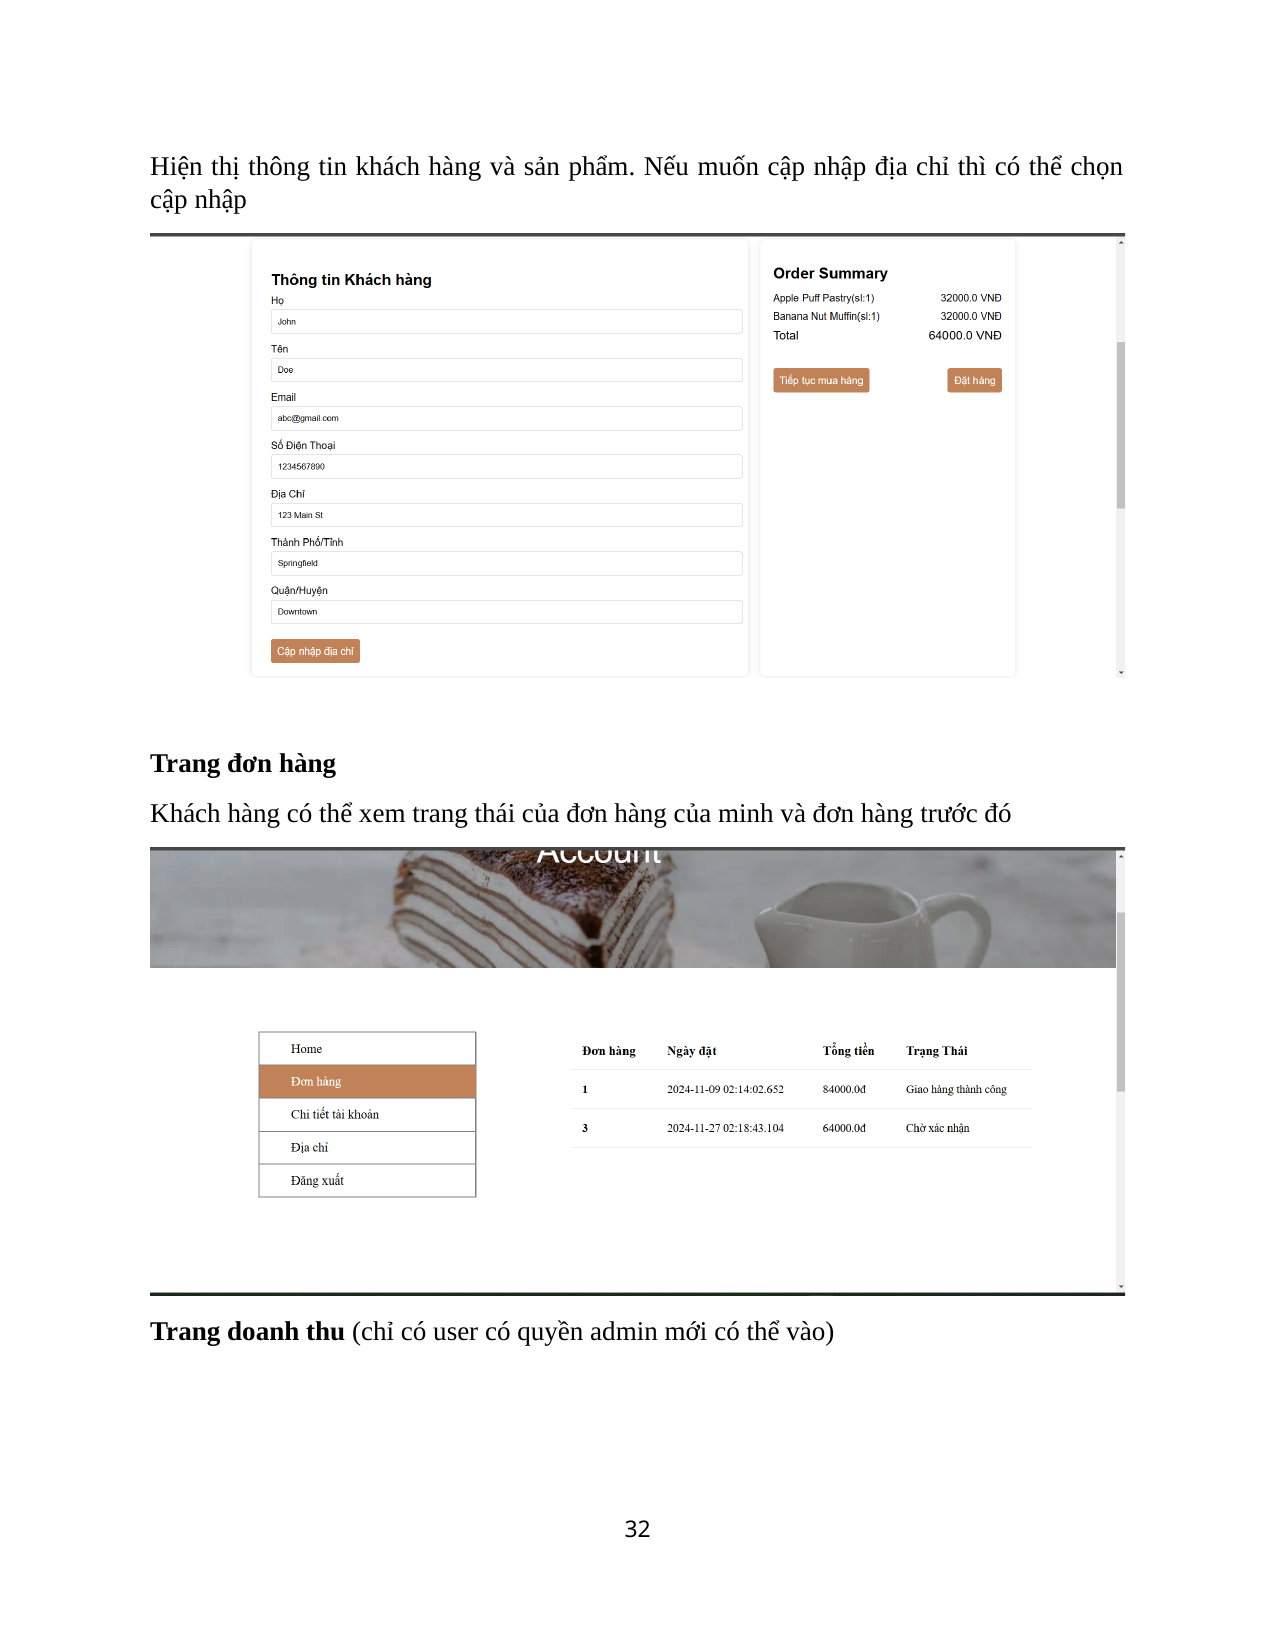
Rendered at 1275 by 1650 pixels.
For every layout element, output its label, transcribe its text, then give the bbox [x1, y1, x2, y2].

picture [150, 847, 1125, 1296]
text Trang đơn hàng [150, 747, 1125, 778]
text Hiện thị thông tin khách hàng và sản phẩm. Nếu muốn cập nhập địa chỉ thì có thể chọn cập nhập [150, 150, 1125, 215]
text Khách hàng có thể xem trang thái của đơn hàng của minh và đơn hàng trước đó [150, 797, 1125, 828]
text Trang doanh thu (chỉ có user có quyền admin mới có thể vào) [150, 1315, 1125, 1346]
picture [150, 233, 1125, 678]
